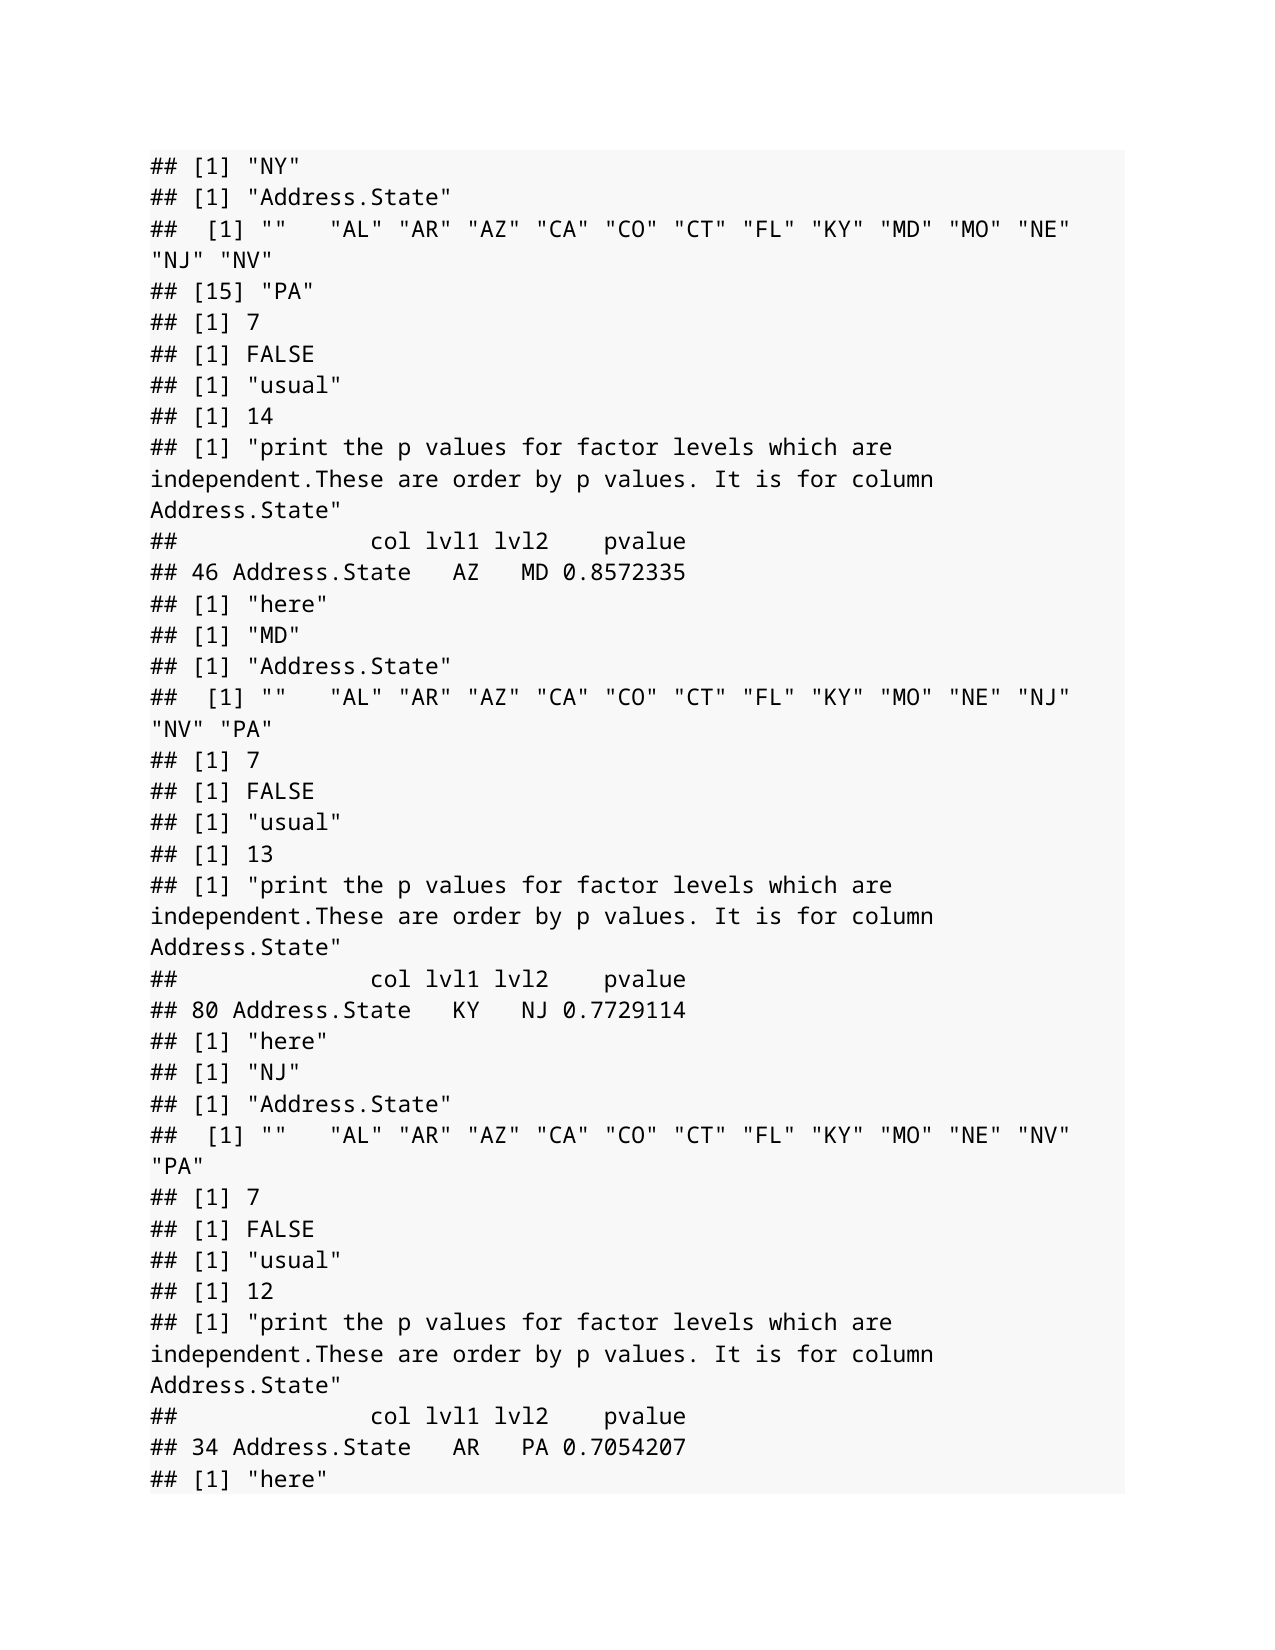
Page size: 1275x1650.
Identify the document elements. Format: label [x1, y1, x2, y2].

text [150, 150, 1125, 1494]
